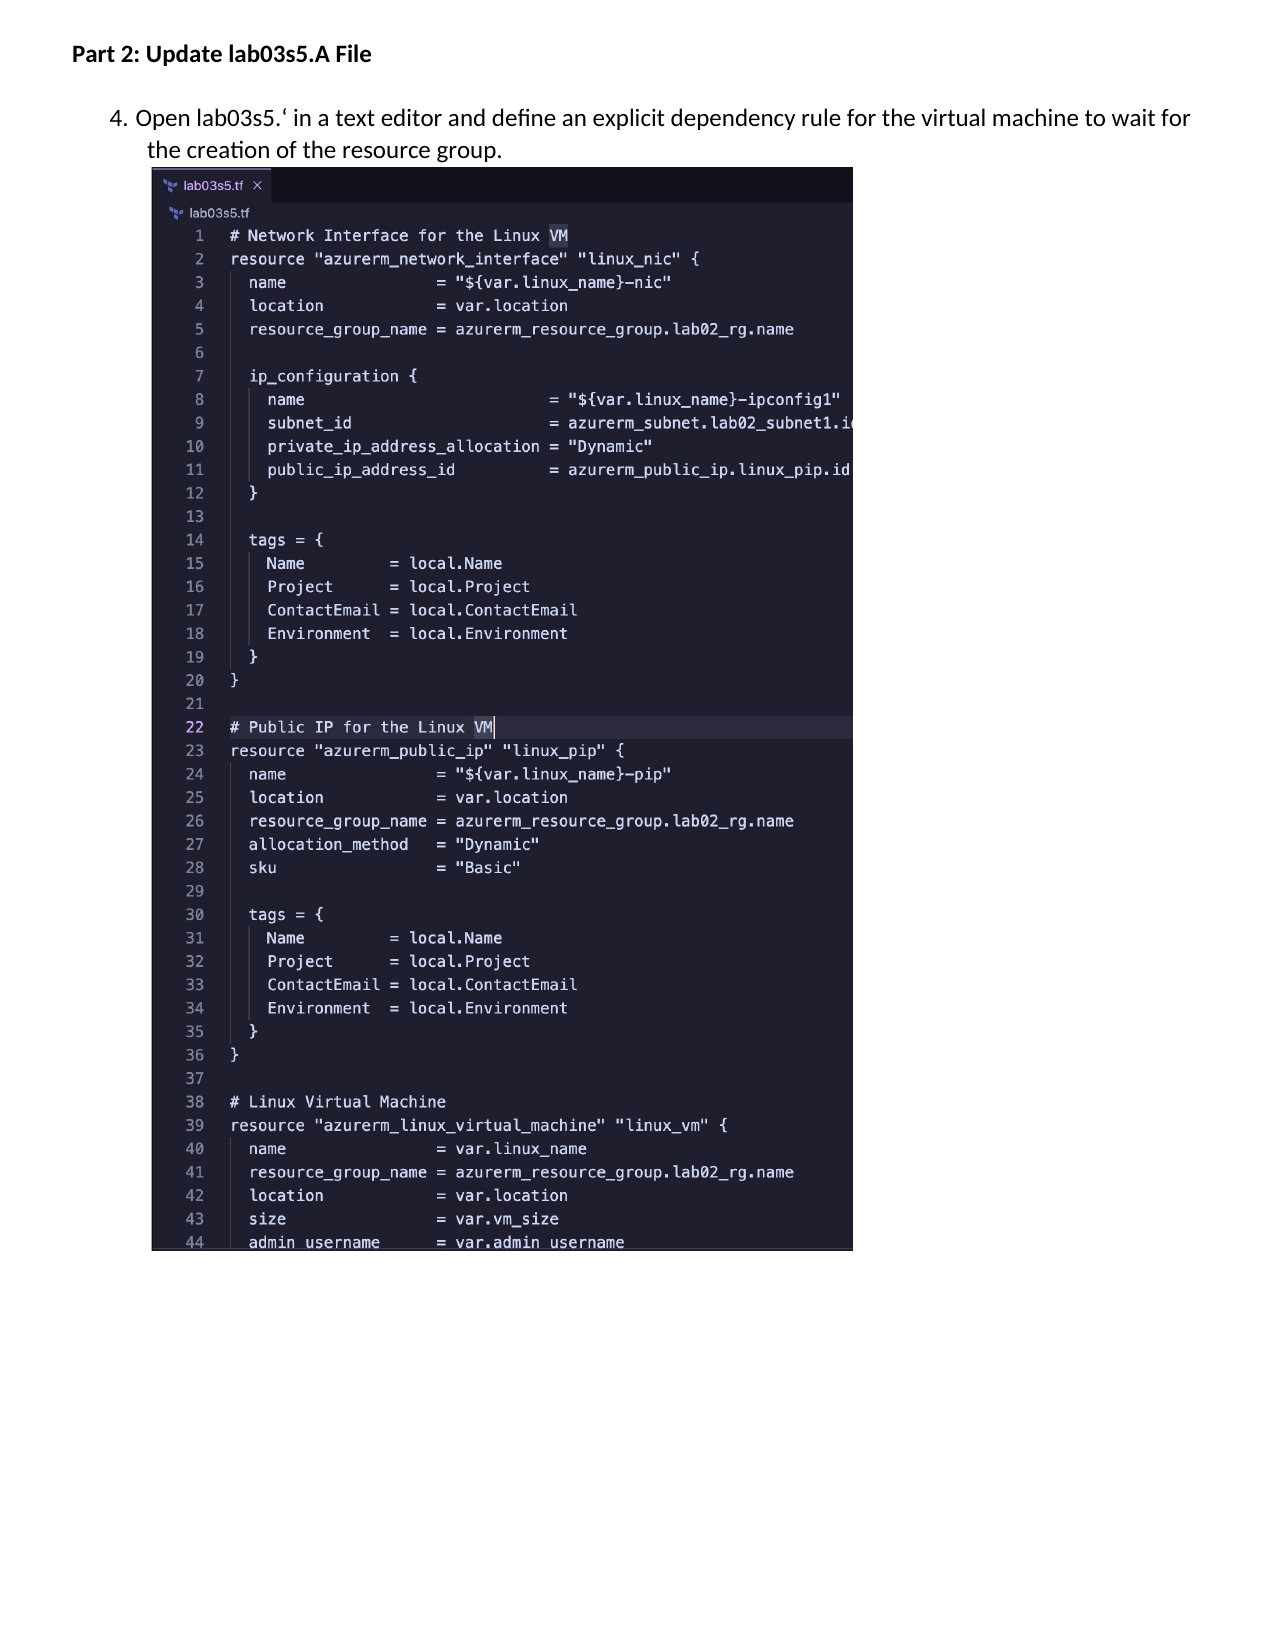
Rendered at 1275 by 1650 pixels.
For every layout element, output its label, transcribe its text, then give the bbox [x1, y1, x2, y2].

text 4. Open lab03s5.‘ in a text editor and define an explicit dependency rule for the virtual machine to wait for the creation of the resource group. [109, 102, 1202, 165]
picture [151, 167, 853, 1251]
subtitle Part 2: Update lab03s5.A File [72, 38, 1232, 68]
